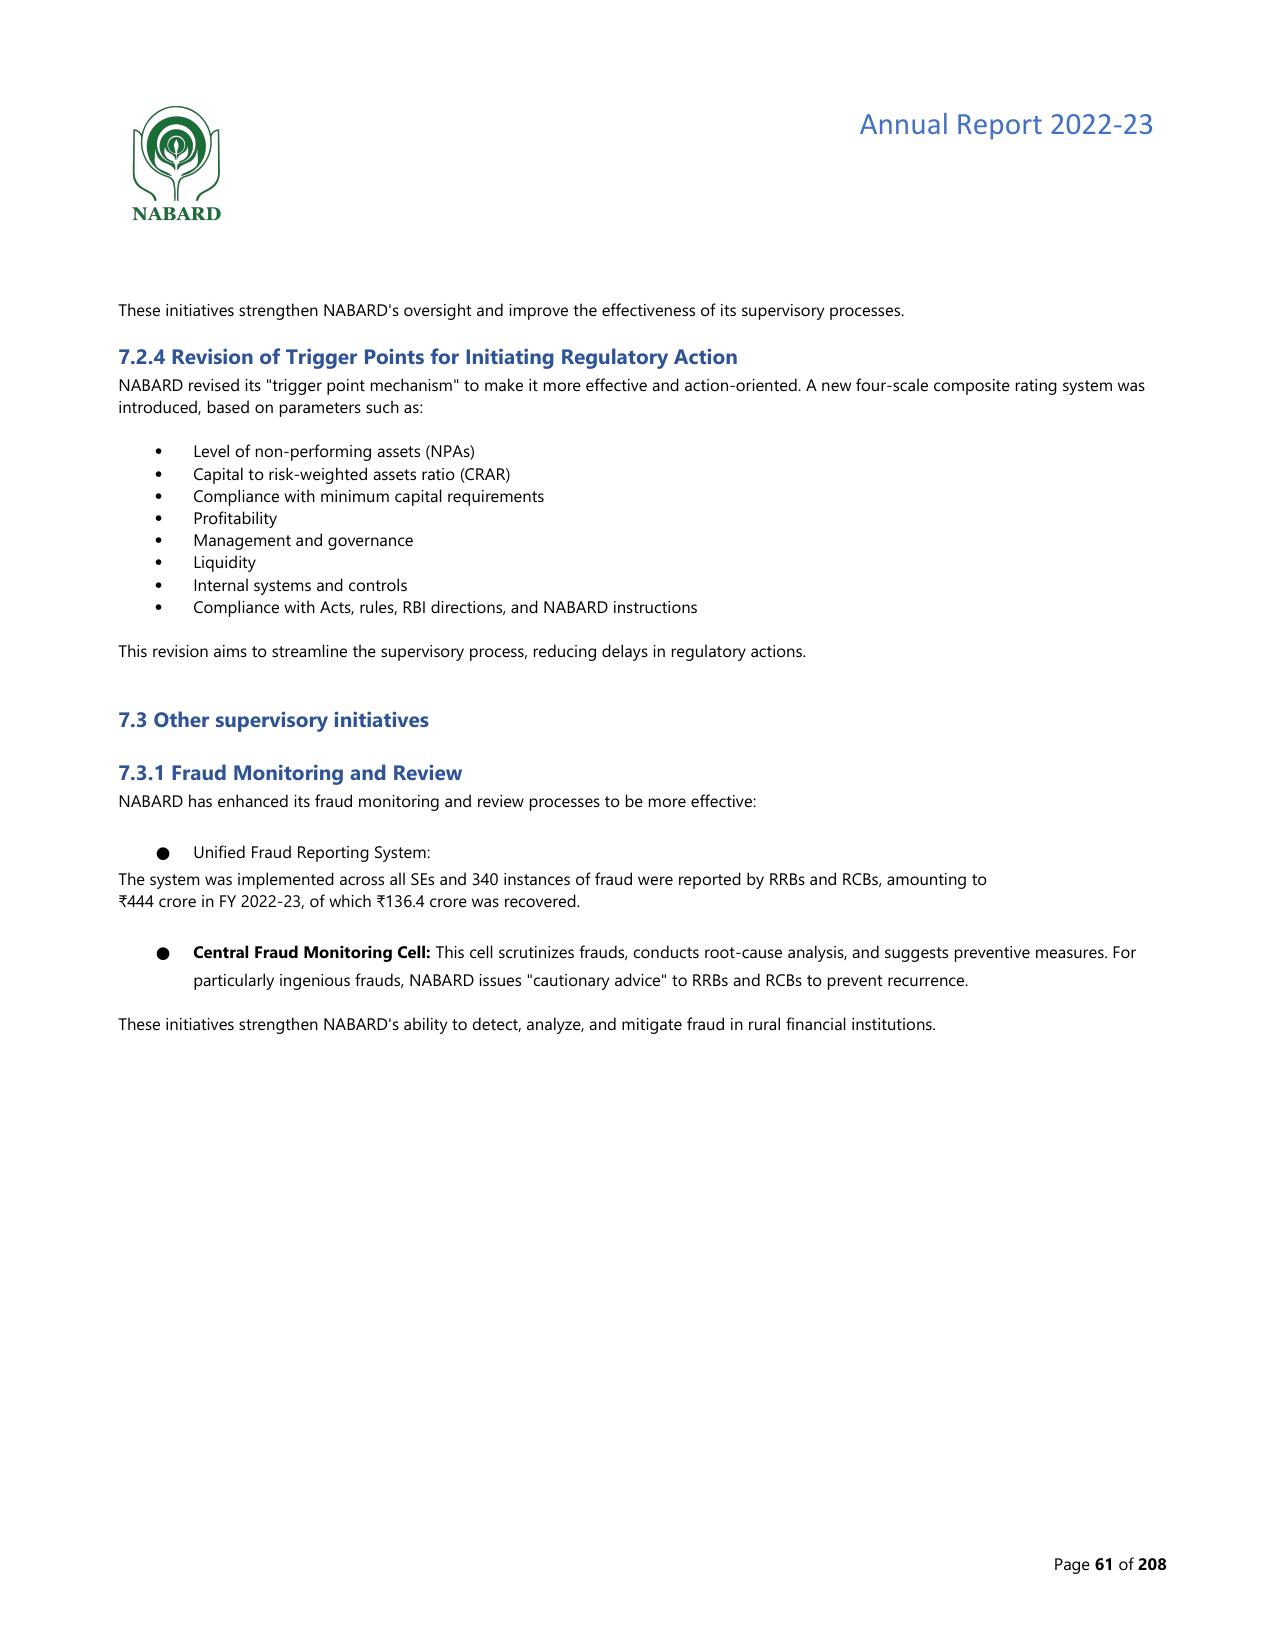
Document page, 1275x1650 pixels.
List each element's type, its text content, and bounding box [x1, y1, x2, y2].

subtitle 7.3.1 Fraud Monitoring and Review [118, 757, 1167, 785]
text These initiatives strengthen NABARD's ability to detect, analyze, and mitigate fraud in rural financial institutions. [118, 1013, 1167, 1035]
text NABARD has enhanced its fraud monitoring and review processes to be more effective: [118, 789, 1167, 811]
list Internal systems and controls [156, 573, 1167, 595]
list Liquidity [156, 551, 1167, 573]
list Compliance with Acts, rules, RBI directions, and NABARD instructions [156, 595, 1167, 617]
list Unified Fraud Reporting System: [156, 833, 1167, 868]
list Compliance with minimum capital requirements [156, 484, 1167, 506]
list Central Fraud Monitoring Cell: This cell scrutinizes frauds, conducts root-cause analysis, and suggests preventive measures. For particularly ingenious frauds, NABARD issues "cautionary advice" to RRBs and RCBs to prevent recurrence. [156, 934, 1167, 991]
text The system was implemented across all SEs and 340 instances of fraud were reported by RRBs and RCBs, amounting to [118, 868, 1167, 890]
subtitle 7.3 Other supervisory initiatives [118, 705, 1167, 732]
text NABARD revised its "trigger point mechanism" to make it more effective and action-oriented. A new four-scale composite rating system was introduced, based on parameters such as: [118, 373, 1167, 418]
list Level of non-performing assets (NPAs) [156, 440, 1167, 462]
subtitle 7.2.4 Revision of Trigger Points for Initiating Regulatory Action [118, 342, 1167, 369]
list Management and governance [156, 529, 1167, 551]
text ₹444 crore in FY 2022-23, of which ₹136.4 crore was recovered. [118, 890, 1167, 912]
text This revision aims to streamline the supervisory process, reducing delays in regulatory actions. [118, 639, 1167, 662]
picture [129, 104, 224, 222]
list Profitability [156, 506, 1167, 529]
list Capital to risk-weighted assets ratio (CRAR) [156, 462, 1167, 484]
text These initiatives strengthen NABARD's oversight and improve the effectiveness of its supervisory processes. [118, 298, 1167, 321]
